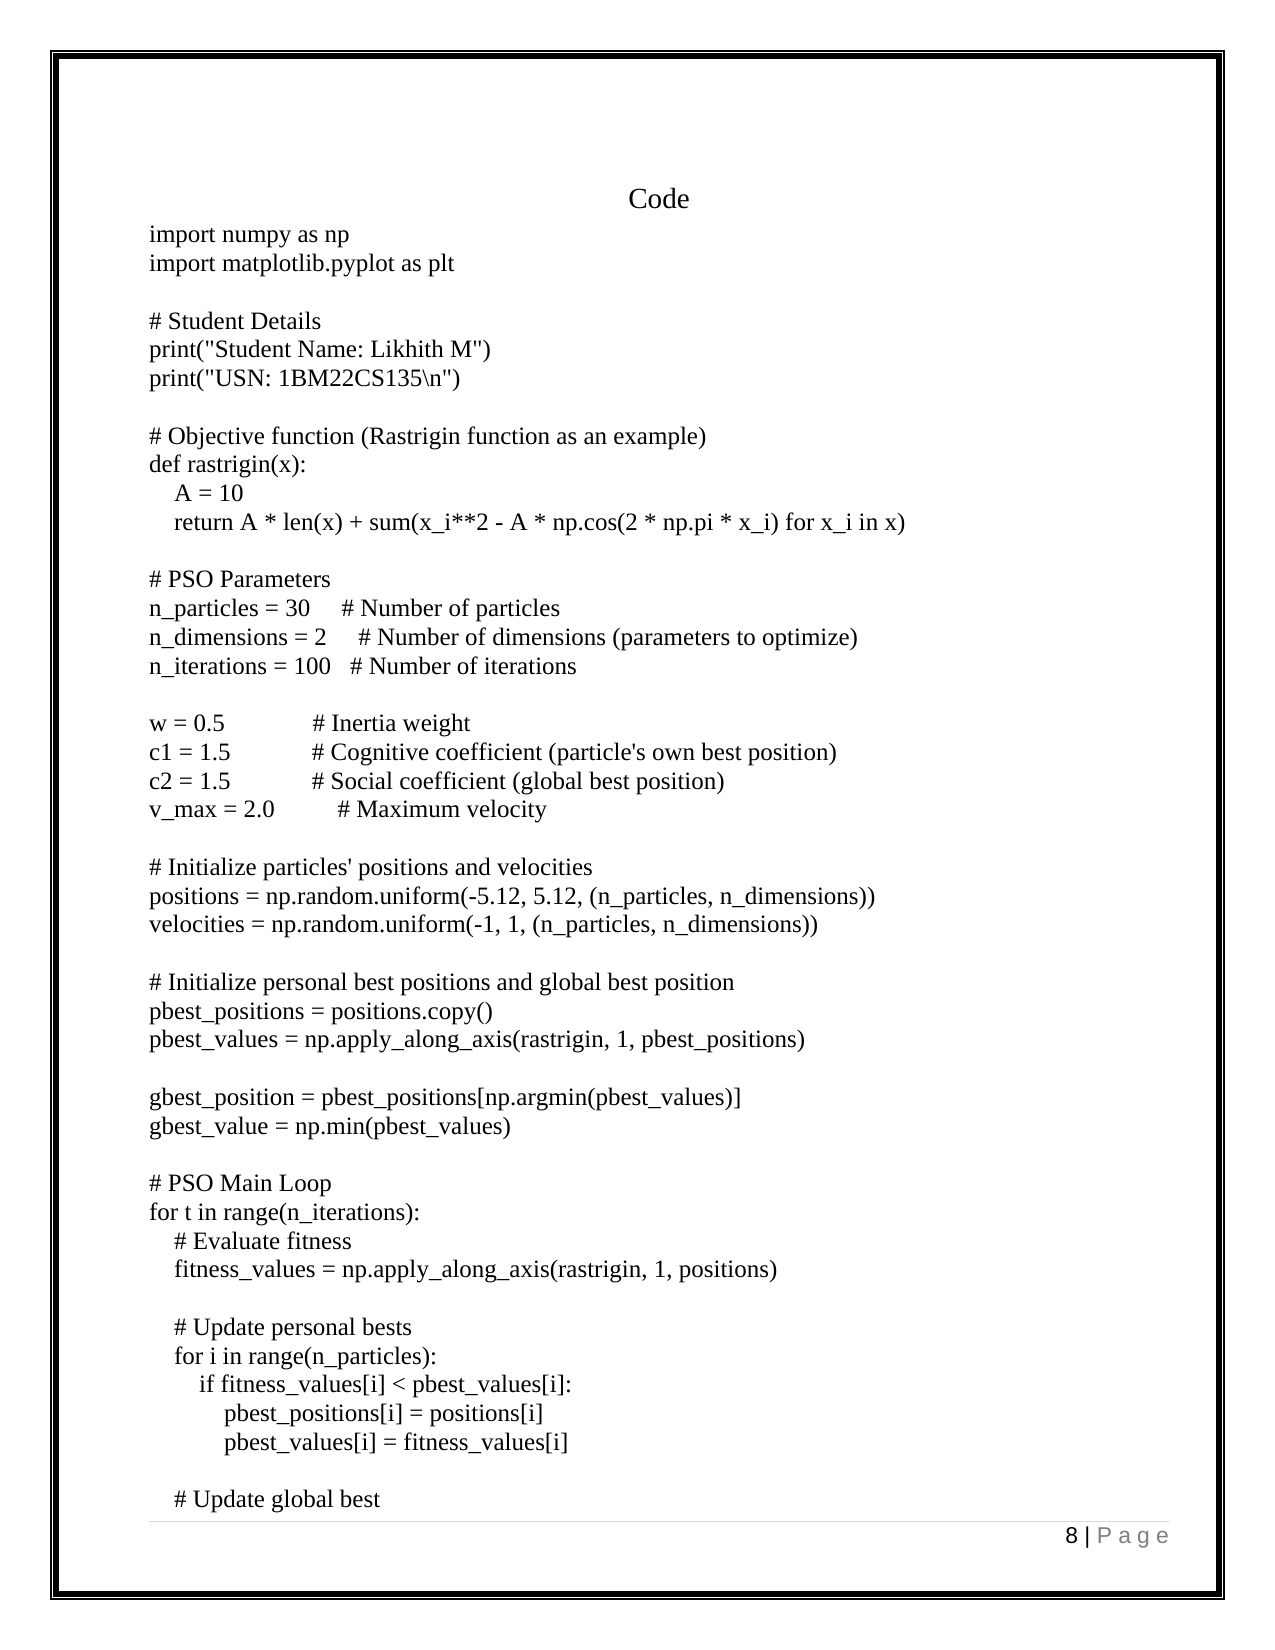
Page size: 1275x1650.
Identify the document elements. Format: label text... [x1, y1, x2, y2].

text pbest_positions = positions.copy() [149, 996, 1169, 1024]
text return A * len(x) + sum(x_i**2 - A * np.cos(2 * np.pi * x_i) for x_i in x) [149, 507, 1169, 536]
text # Initialize particles' positions and velocities [149, 852, 1169, 881]
text fitness_values = np.apply_along_axis(rastrigin, 1, positions) [149, 1254, 1169, 1283]
text # Student Details [149, 306, 1169, 334]
text n_dimensions = 2 # Number of dimensions (parameters to optimize) [149, 622, 1169, 651]
text velocities = np.random.uniform(-1, 1, (n_particles, n_dimensions)) [149, 909, 1169, 938]
text import matplotlib.pyplot as plt [149, 248, 1169, 277]
text import numpy as np [149, 219, 1169, 248]
text # Initialize personal best positions and global best position [149, 967, 1169, 996]
text c1 = 1.5 # Cognitive coefficient (particle's own best position) [149, 737, 1169, 766]
text v_max = 2.0 # Maximum velocity [149, 794, 1169, 823]
text pbest_values[i] = fitness_values[i] [149, 1427, 1169, 1456]
text c2 = 1.5 # Social coefficient (global best position) [149, 766, 1169, 794]
text # Objective function (Rastrigin function as an example) [149, 421, 1169, 449]
text gbest_value = np.min(pbest_values) [149, 1111, 1169, 1139]
text print("Student Name: Likhith M") [149, 334, 1169, 363]
text Code [149, 181, 1169, 214]
text A = 10 [149, 478, 1169, 507]
text def rastrigin(x): [149, 449, 1169, 478]
text w = 0.5 # Inertia weight [149, 708, 1169, 737]
text pbest_positions[i] = positions[i] [149, 1398, 1169, 1427]
text # PSO Main Loop [149, 1168, 1169, 1197]
text print("USN: 1BM22CS135\n") [149, 363, 1169, 392]
text positions = np.random.uniform(-5.12, 5.12, (n_particles, n_dimensions)) [149, 881, 1169, 909]
text n_iterations = 100 # Number of iterations [149, 651, 1169, 679]
text for i in range(n_particles): [149, 1341, 1169, 1369]
text # PSO Parameters [149, 564, 1169, 593]
text # Update personal bests [149, 1312, 1169, 1341]
text pbest_values = np.apply_along_axis(rastrigin, 1, pbest_positions) [149, 1024, 1169, 1053]
text for t in range(n_iterations): [149, 1197, 1169, 1226]
text # Update global best [149, 1484, 1169, 1513]
text gbest_position = pbest_positions[np.argmin(pbest_values)] [149, 1082, 1169, 1111]
text if fitness_values[i] < pbest_values[i]: [149, 1369, 1169, 1398]
text n_particles = 30 # Number of particles [149, 593, 1169, 622]
text # Evaluate fitness [149, 1226, 1169, 1254]
